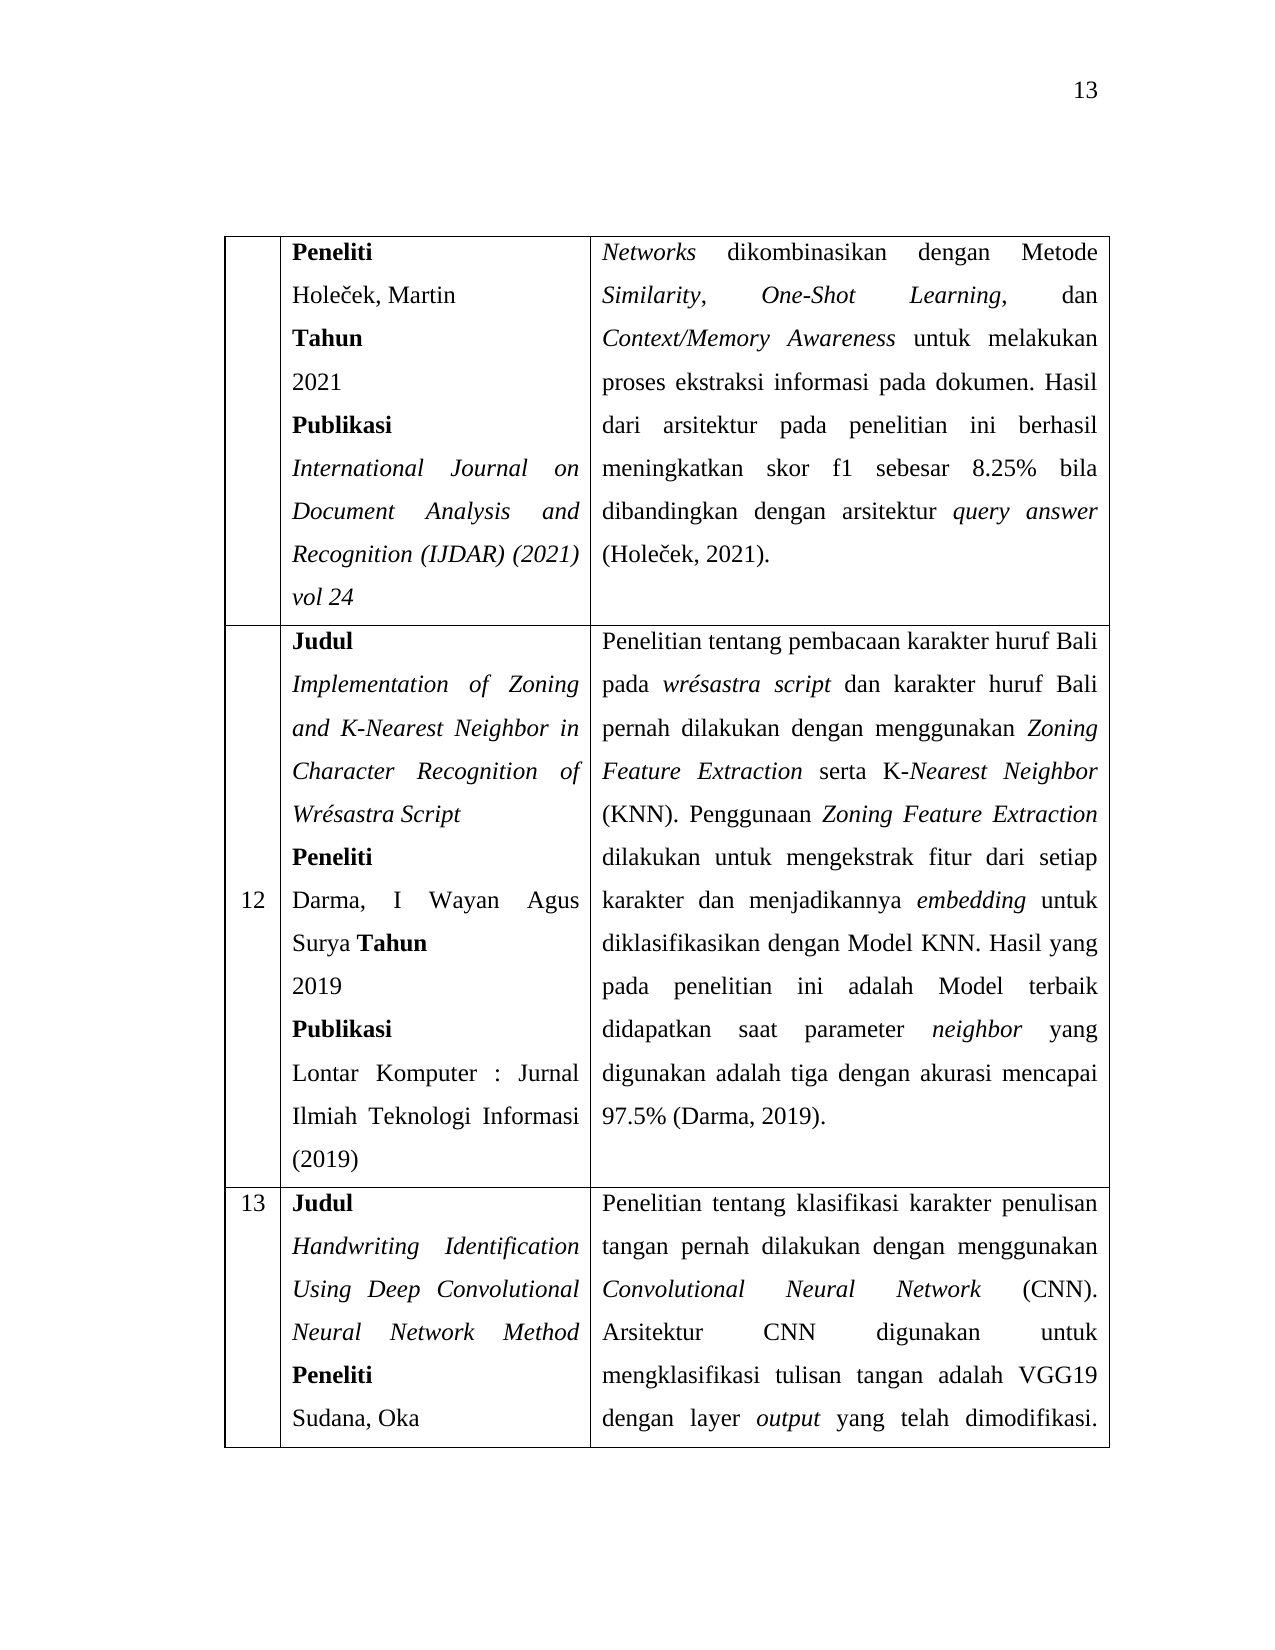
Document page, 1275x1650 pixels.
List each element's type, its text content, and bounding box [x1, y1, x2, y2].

table_cell Penelitian tentang pembacaan karakter huruf Bali pada wrésastra script dan karakter huruf Bali pernah dilakukan dengan menggunakan Zoning Feature Extraction serta K-Nearest Neighbor (KNN). Penggunaan Zoning Feature Extraction dilakukan untuk mengekstrak fitur dari setiap karakter dan menjadikannya embedding untuk diklasifikasikan dengan Model KNN. Hasil yang pada penelitian ini adalah Model terbaik didapatkan saat parameter neighbor yang digunakan adalah tiga dengan akurasi mencapai 97.5% . [591, 626, 1109, 1187]
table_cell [591, 237, 1109, 625]
table_cell Judul Implementation of Zoning and K-Nearest Neighbor in Character Recognition of Wrésastra Script Peneliti Darma, I Wayan Agus Surya Tahun 2019 Publikasi Lontar Komputer : Jurnal Ilmiah Teknologi Informasi (2019) [281, 626, 590, 1187]
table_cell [281, 1188, 590, 1447]
table_cell 13 [226, 1188, 280, 1447]
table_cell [591, 1188, 1109, 1447]
table_cell 11 [226, 237, 280, 625]
table_cell 12 [226, 626, 280, 1187]
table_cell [281, 237, 590, 625]
